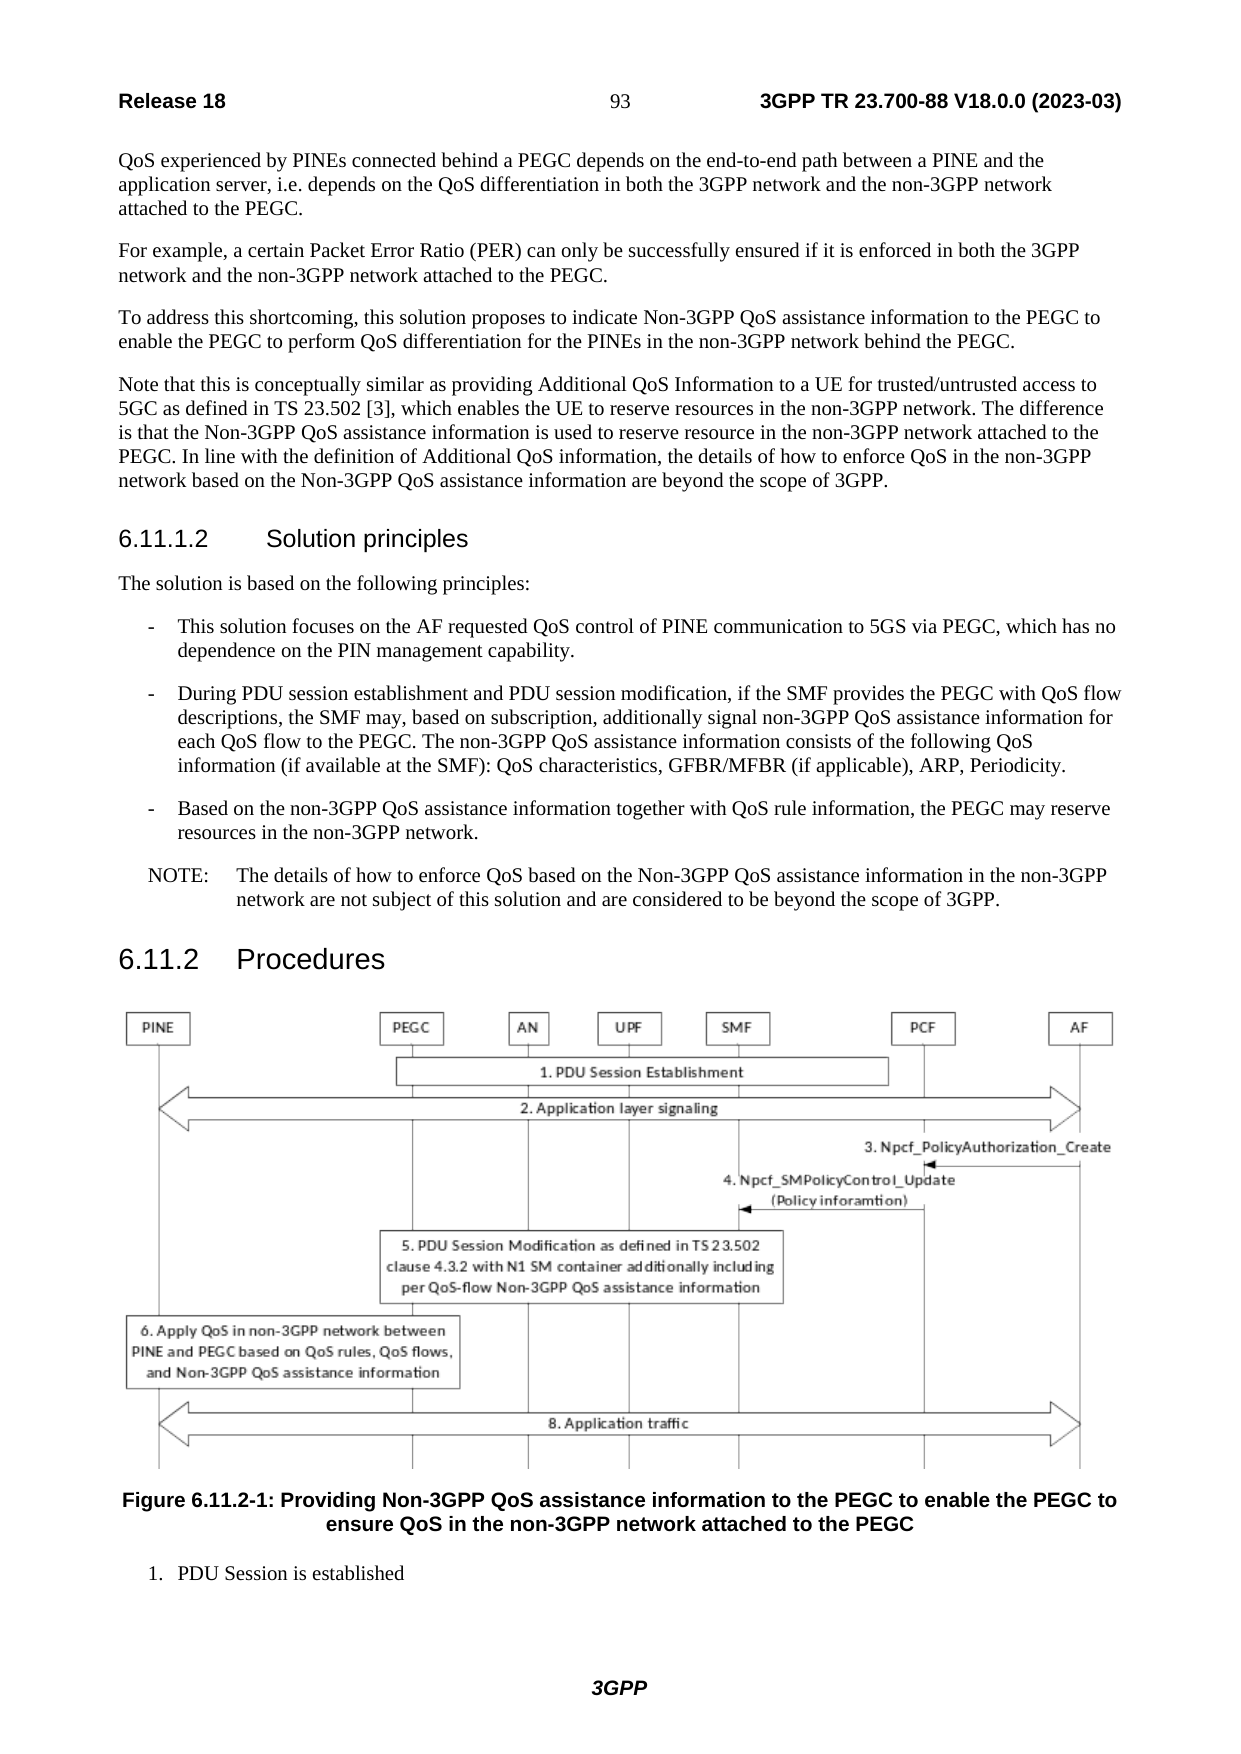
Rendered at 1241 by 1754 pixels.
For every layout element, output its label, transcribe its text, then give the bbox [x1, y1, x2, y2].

text - This solution focuses on the AF requested QoS control of PINE communication to 5GS via PEGC, which has no dependence on the PIN management capability. [148, 614, 1122, 662]
text For example, a certain Packet Error Ratio (PER) can only be successfully ensured if it is enforced in both the 3GPP network and the non-3GPP network attached to the PEGC. [118, 238, 1122, 287]
text - Based on the non-3GPP QoS assistance information together with QoS rule information, the PEGC may reserve resources in the non-3GPP network. [148, 796, 1122, 844]
subtitle 6.11.2 Procedures [118, 942, 1122, 976]
subtitle 6.11.1.2 Solution principles [118, 524, 1122, 552]
text Figure 6.11.2-1: Providing Non-3GPP QoS assistance information to the PEGC to enable the PEGC to ensure QoS in the non-3GPP network attached to the PEGC [118, 1487, 1122, 1535]
text - During PDU session establishment and PDU session modification, if the SMF provides the PEGC with QoS flow descriptions, the SMF may, based on subscription, additionally signal non-3GPP QoS assistance information for each QoS flow to the PEGC. The non-3GPP QoS assistance information consists of the following QoS information (if available at the SMF): QoS characteristics, GFBR/MFBR (if applicable), ARP, Periodicity. [148, 681, 1122, 777]
text To address this shortcoming, this solution proposes to indicate Non-3GPP QoS assistance information to the PEGC to enable the PEGC to perform QoS differentiation for the PINEs in the non-3GPP network behind the PEGC. [118, 305, 1122, 353]
text 1. PDU Session is established [148, 1560, 1122, 1584]
text QoS experienced by PINEs connected behind a PEGC depends on the end-to-end path between a PINE and the application server, i.e. depends on the QoS differentiation in both the 3GPP network and the non-3GPP network attached to the PEGC. [118, 147, 1122, 220]
text Note that this is conceptually similar as providing Additional QoS Information to a UE for trusted/untrusted access to 5GC as defined in TS 23.502 [3], which enables the UE to reserve resources in the non-3GPP network. The difference is that the Non-3GPP QoS assistance information is used to reserve resource in the non-3GPP network attached to the PEGC. In line with the definition of Additional QoS information, the details of how to enforce QoS in the non-3GPP network based on the Non-3GPP QoS assistance information are beyond the scope of 3GPP. [118, 372, 1122, 492]
text The solution is based on the following principles: [118, 571, 1122, 595]
text NOTE: The details of how to enforce QoS based on the Non-3GPP QoS assistance information in the non-3GPP network are not subject of this solution and are considered to be beyond the scope of 3GPP. [148, 863, 1122, 911]
